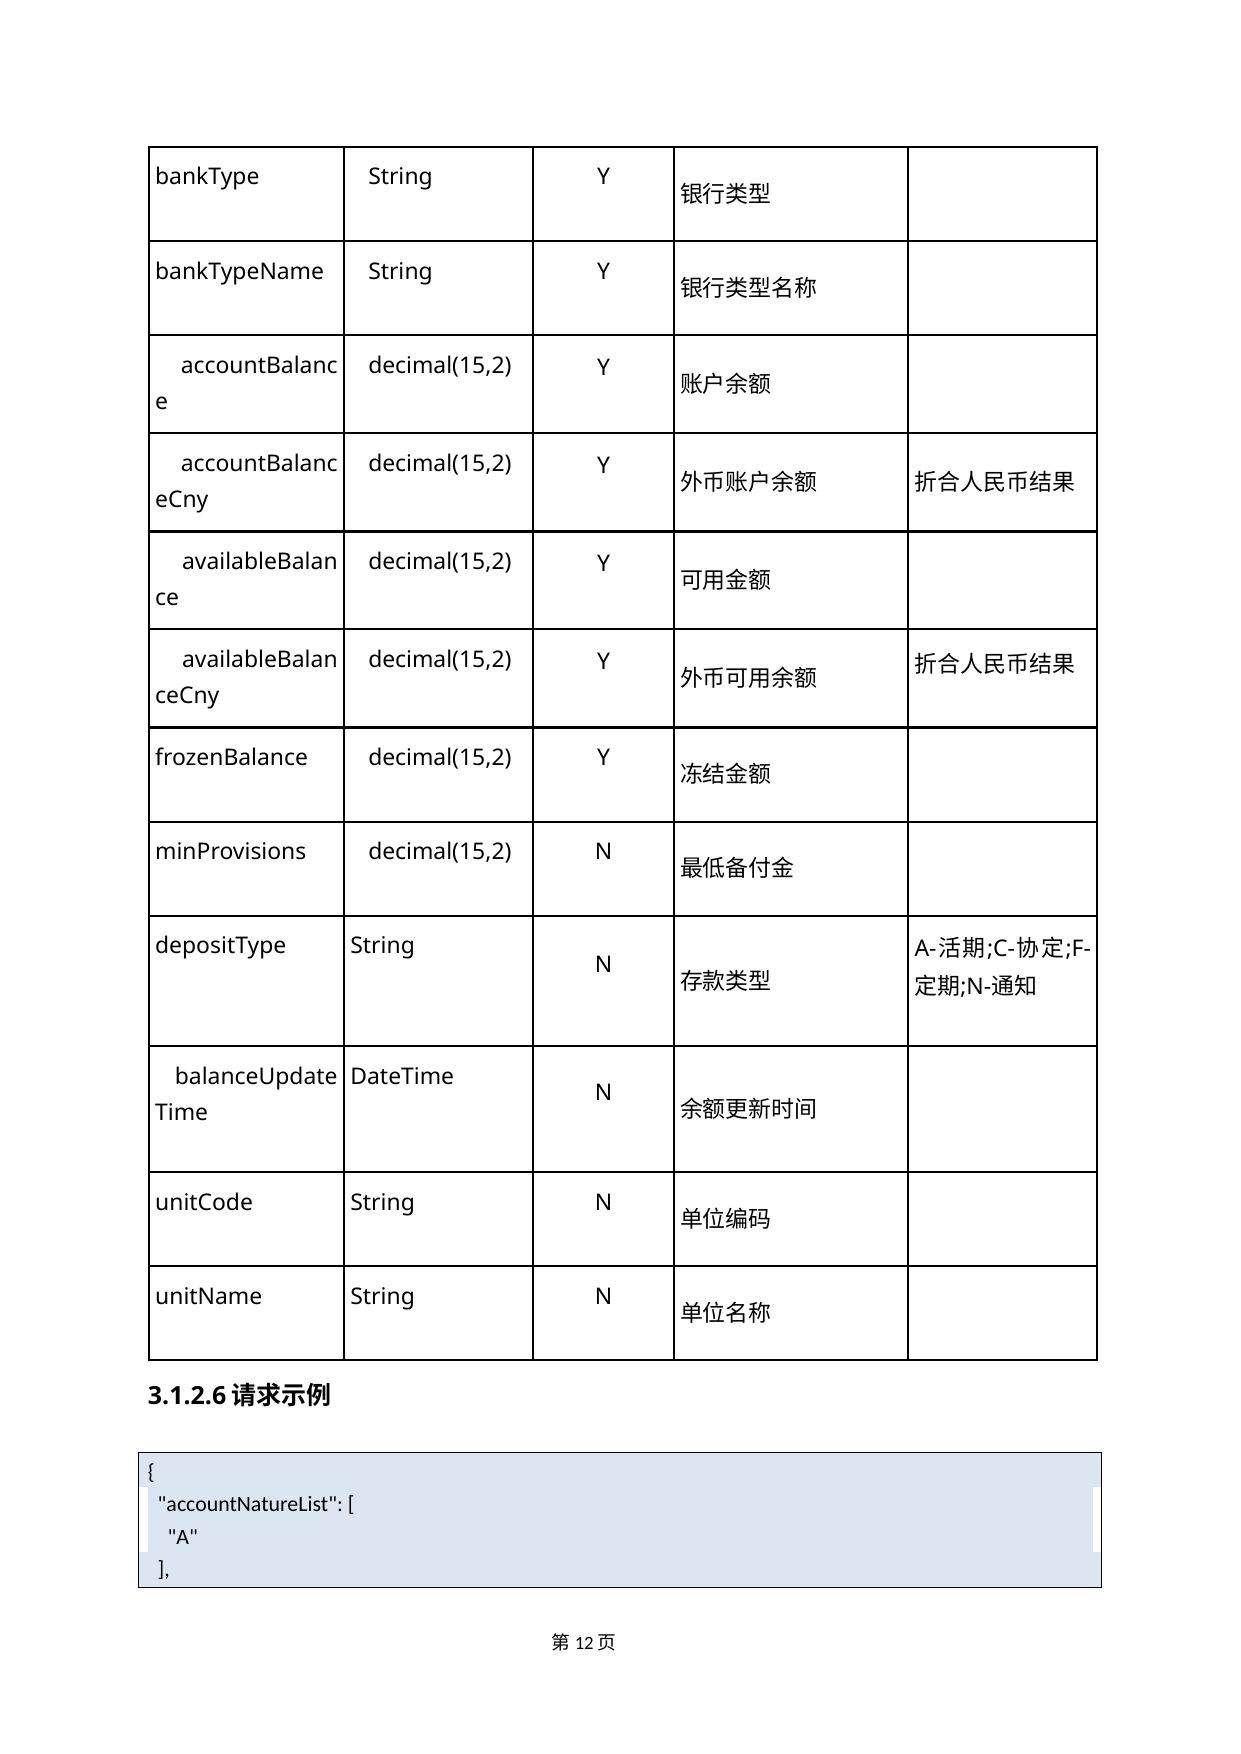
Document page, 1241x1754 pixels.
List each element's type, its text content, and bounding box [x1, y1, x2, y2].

table_cell 外币可用余额 [675, 630, 907, 726]
table_cell decimal(15,2) [345, 630, 532, 726]
table_cell decimal(15,2) [345, 434, 532, 530]
table_cell unitCode [150, 1173, 343, 1265]
table_cell availableBalance [150, 533, 343, 628]
table_cell Y [534, 630, 673, 726]
table_cell [909, 1047, 1096, 1171]
table_cell String [345, 148, 532, 240]
table_cell N [534, 917, 673, 1045]
table_cell accountBalance [150, 336, 343, 432]
table_cell Y [534, 533, 673, 628]
table_cell 折合人民币结果 [909, 630, 1096, 726]
text ], [139, 1549, 1101, 1587]
table_cell 余额更新时间 [675, 1047, 907, 1171]
table_cell String [345, 1173, 532, 1265]
subtitle 3.1.2.6请求示例 [148, 1361, 1093, 1426]
text "A" [148, 1520, 1093, 1549]
table_cell Y [534, 729, 673, 821]
text { [139, 1453, 1101, 1487]
table_cell [909, 1267, 1096, 1359]
table_cell String [345, 917, 532, 1045]
table_cell DateTime [345, 1047, 532, 1171]
table_cell [909, 533, 1096, 628]
table_cell [909, 242, 1096, 334]
table_cell 账户余额 [675, 336, 907, 432]
table_cell unitName [150, 1267, 343, 1359]
table_cell Y [534, 434, 673, 530]
table_cell String [345, 242, 532, 334]
table_cell [909, 1173, 1096, 1265]
table_cell balanceUpdateTime [150, 1047, 343, 1171]
table_cell decimal(15,2) [345, 823, 532, 915]
table_cell frozenBalance [150, 729, 343, 821]
table_cell 可用金额 [675, 533, 907, 628]
table_cell [909, 336, 1096, 432]
table_cell N [534, 1173, 673, 1265]
table_cell 银行类型名称 [675, 242, 907, 334]
table_cell 最低备付金 [675, 823, 907, 915]
text "accountNatureList": [ [148, 1487, 1093, 1520]
table_cell [909, 729, 1096, 821]
table_cell decimal(15,2) [345, 533, 532, 628]
table_cell N [534, 1047, 673, 1171]
table_cell Y [534, 336, 673, 432]
table_cell 单位编码 [675, 1173, 907, 1265]
table_cell 存款类型 [675, 917, 907, 1045]
table_cell bankTypeName [150, 242, 343, 334]
table_cell 单位名称 [675, 1267, 907, 1359]
table_cell Y [534, 148, 673, 240]
table_cell decimal(15,2) [345, 729, 532, 821]
table_cell String [345, 1267, 532, 1359]
table_cell accountBalanceCny [150, 434, 343, 530]
table_cell minProvisions [150, 823, 343, 915]
table_cell [909, 823, 1096, 915]
table_cell N [534, 1267, 673, 1359]
table_cell bankType [150, 148, 343, 240]
table_cell 外币账户余额 [675, 434, 907, 530]
table_cell 折合人民币结果 [909, 434, 1096, 530]
table_cell Y [534, 242, 673, 334]
table_cell N [534, 823, 673, 915]
table_cell A-活期;C-协定;F-定期;N-通知 [909, 917, 1096, 1045]
table_cell decimal(15,2) [345, 336, 532, 432]
table_cell depositType [150, 917, 343, 1045]
table_cell [909, 148, 1096, 240]
table_cell availableBalanceCny [150, 630, 343, 726]
table_cell 冻结金额 [675, 729, 907, 821]
table_cell 银行类型 [675, 148, 907, 240]
